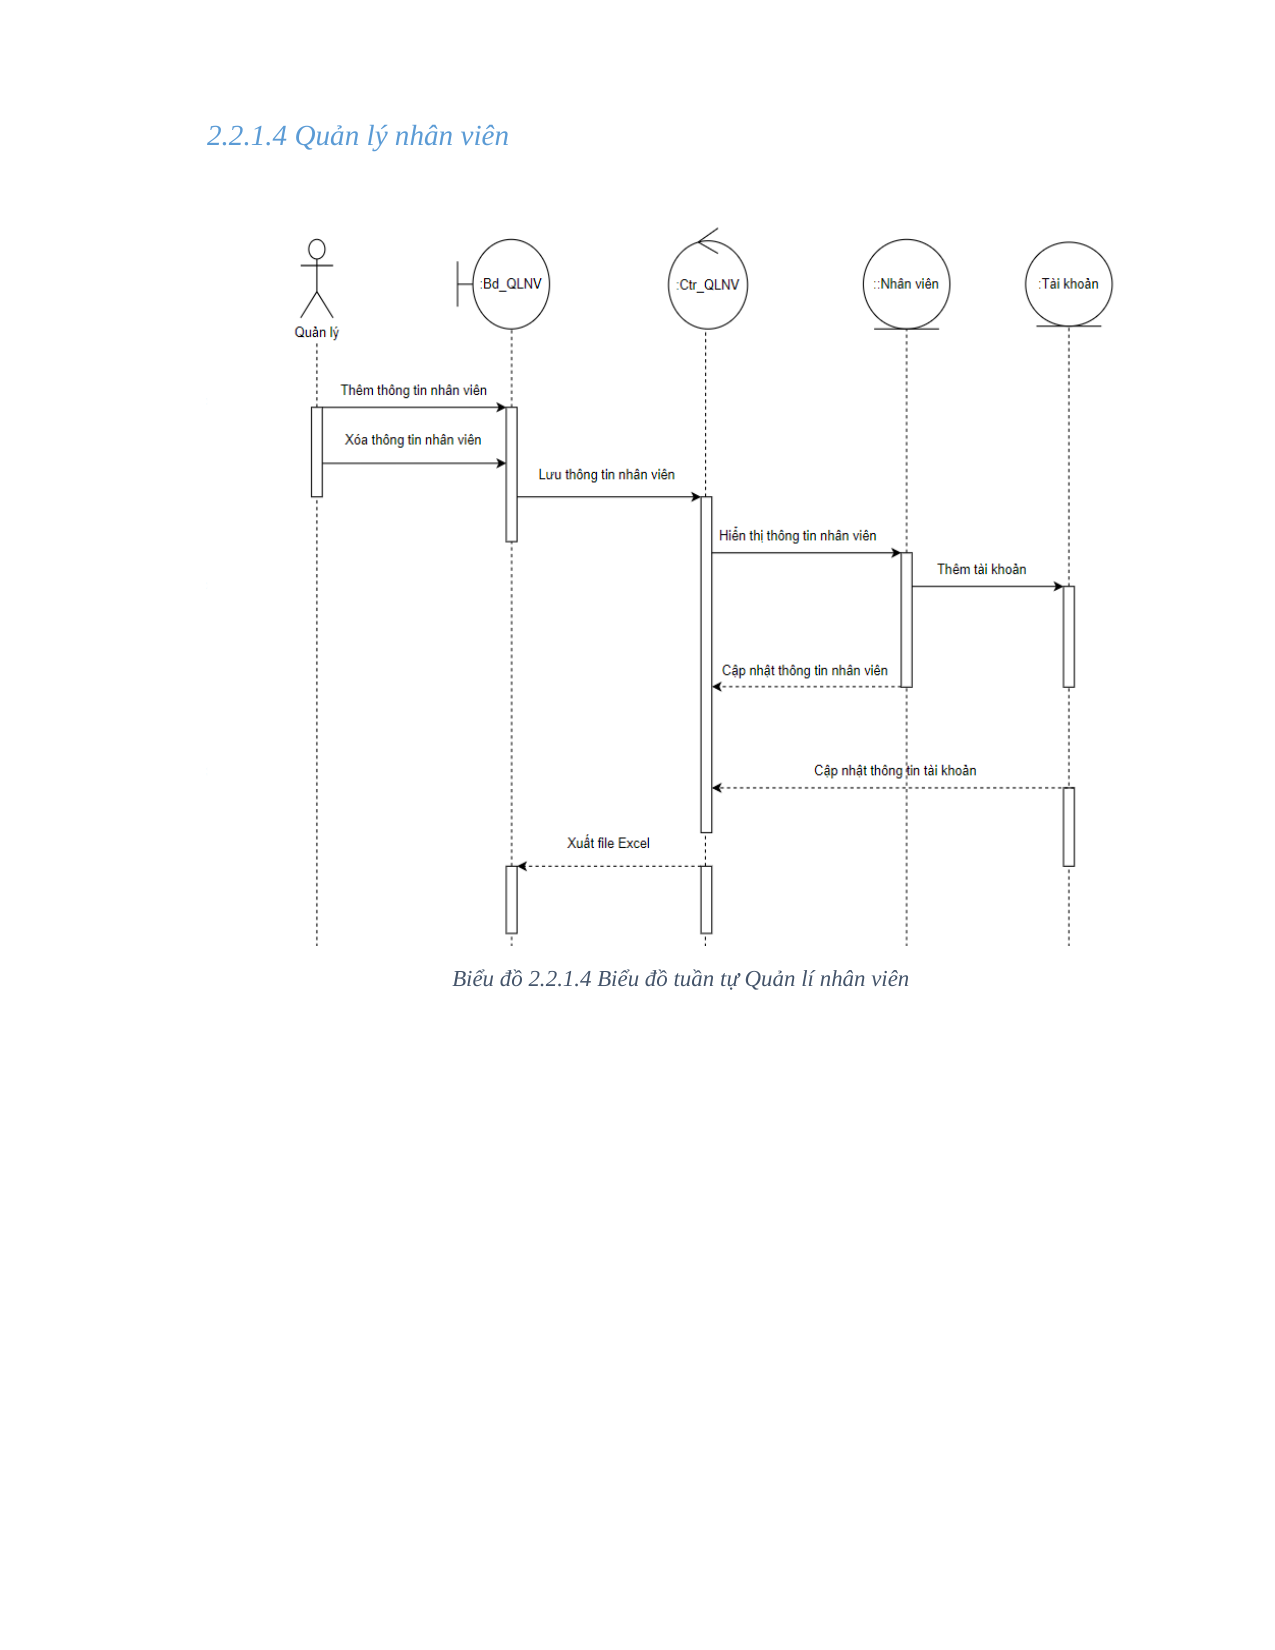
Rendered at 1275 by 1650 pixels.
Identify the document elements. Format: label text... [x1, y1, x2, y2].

picture [206, 223, 1149, 946]
text Biểu đồ 2.2.1.4 Biểu đồ tuần tự Quản lí nhân viên [207, 965, 1157, 992]
text 2.2.1.4 Quản lý nhân viên [207, 118, 1157, 152]
